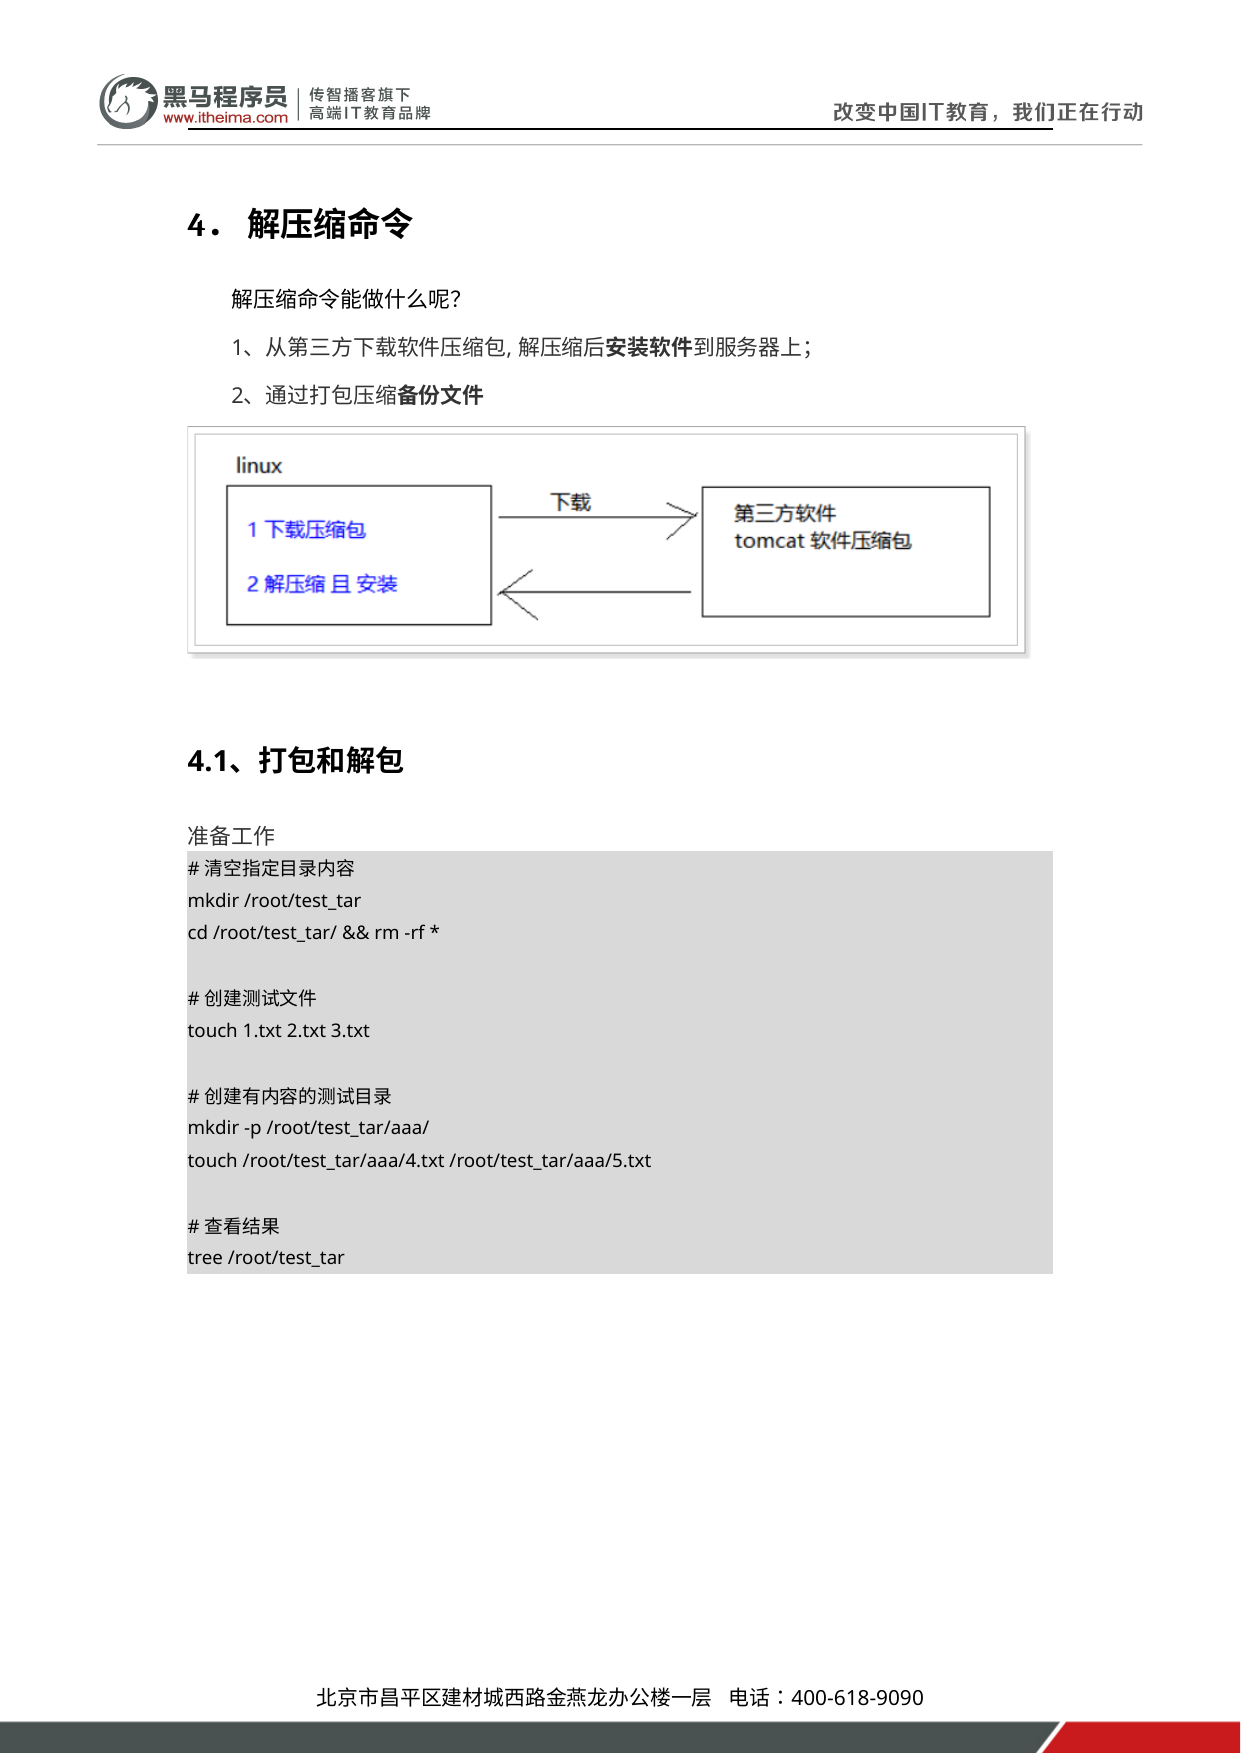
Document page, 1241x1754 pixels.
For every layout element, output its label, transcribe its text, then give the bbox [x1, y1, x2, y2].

text 解压缩命令能做什么呢？ [187, 281, 1053, 314]
text 2、通过打包压缩备份文件 [187, 378, 1053, 410]
text mkdir /root/test_tar [187, 884, 1053, 916]
text touch /root/test_tar/aaa/4.txt /root/test_tar/aaa/5.txt [187, 1144, 1053, 1176]
text mkdir -p /root/test_tar/aaa/ [187, 1111, 1053, 1144]
text touch 1.txt 2.txt 3.txt [187, 1014, 1053, 1046]
text # 创建测试文件 [187, 981, 1053, 1014]
text tree /root/test_tar [187, 1241, 1053, 1274]
text 1、从第三方下载软件压缩包, 解压缩后安装软件到服务器上； [187, 329, 1053, 362]
picture [187, 426, 1031, 659]
subtitle 4.1、打包和解包 [187, 727, 1053, 792]
picture [0, 1662, 1241, 1753]
text # 查看结果 [187, 1209, 1053, 1241]
text # 创建有内容的测试目录 [187, 1079, 1053, 1111]
text 准备工作 [187, 819, 1053, 851]
text cd /root/test_tar/ && rm -rf * [187, 916, 1053, 949]
text # 清空指定目录内容 [187, 851, 1053, 884]
picture [0, 3, 1241, 153]
subtitle 解压缩命令 [187, 189, 1053, 254]
